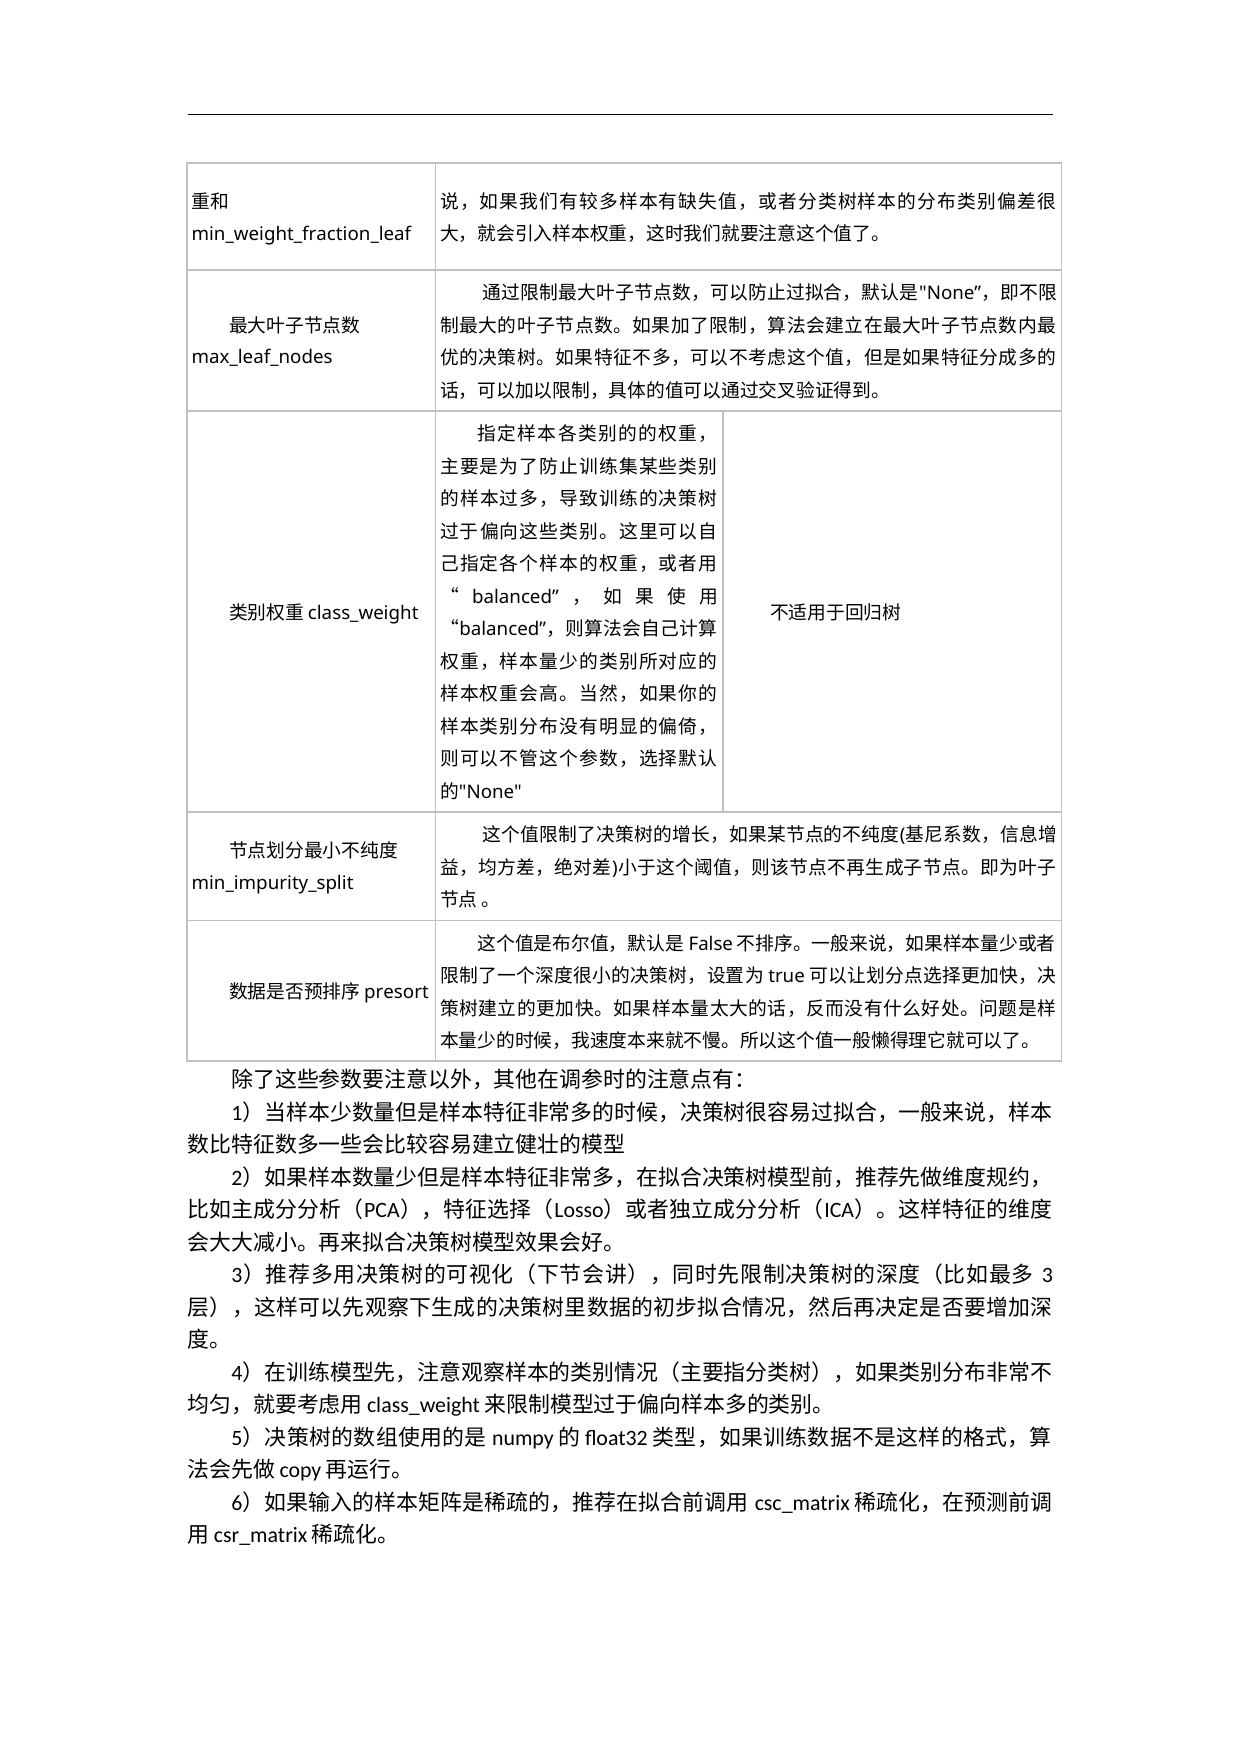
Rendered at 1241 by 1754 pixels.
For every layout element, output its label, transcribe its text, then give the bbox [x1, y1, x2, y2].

text 除了这些参数要注意以外，其他在调参时的注意点有： [187, 1062, 1053, 1094]
table_cell 这个值是布尔值，默认是False不排序。一般来说，如果样本量少或者限制了一个深度很小的决策树，设置为true可以让划分点选择更加快，决策树建立的更加快。如果样本量太大的话，反而没有什么好处。问题是样本量少的时候，我速度本来就不慢。所以这个值一般懒得理它就可以了。 [436, 921, 1061, 1060]
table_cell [436, 164, 1061, 269]
text 4）在训练模型先，注意观察样本的类别情况（主要指分类树），如果类别分布非常不均匀，就要考虑用class_weight来限制模型过于偏向样本多的类别。 [187, 1354, 1053, 1419]
table_cell 这个值限制了决策树的增长，如果某节点的不纯度(基尼系数，信息增益，均方差，绝对差)小于这个阈值，则该节点不再生成子节点。即为叶子节点 。 [436, 813, 1061, 919]
table_cell 不适用于回归树 [724, 412, 1061, 811]
text 6）如果输入的样本矩阵是稀疏的，推荐在拟合前调用csc_matrix稀疏化，在预测前调用csr_matrix稀疏化。 [187, 1484, 1053, 1549]
table_cell 类别权重class_weight [188, 412, 435, 811]
table_cell 节点划分最小不纯度min_impurity_split [188, 813, 435, 919]
text 2）如果样本数量少但是样本特征非常多，在拟合决策树模型前，推荐先做维度规约，比如主成分分析（PCA），特征选择（Losso）或者独立成分分析（ICA）。这样特征的维度会大大减小。再来拟合决策树模型效果会好。 [187, 1159, 1053, 1257]
text 3）推荐多用决策树的可视化（下节会讲），同时先限制决策树的深度（比如最多3层），这样可以先观察下生成的决策树里数据的初步拟合情况，然后再决定是否要增加深度。 [187, 1257, 1053, 1354]
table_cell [188, 164, 435, 269]
text 5）决策树的数组使用的是numpy的float32类型，如果训练数据不是这样的格式，算法会先做copy再运行。 [187, 1419, 1053, 1484]
table_cell 指定样本各类别的的权重，主要是为了防止训练集某些类别的样本过多，导致训练的决策树过于偏向这些类别。这里可以自己指定各个样本的权重，或者用“balanced”，如果使用“balanced”，则算法会自己计算权重，样本量少的类别所对应的样本权重会高。当然，如果你的样本类别分布没有明显的偏倚，则可以不管这个参数，选择默认的"None" [436, 412, 722, 811]
table_cell 数据是否预排序presort [188, 921, 435, 1060]
table_cell 通过限制最大叶子节点数，可以防止过拟合，默认是"None”，即不限制最大的叶子节点数。如果加了限制，算法会建立在最大叶子节点数内最优的决策树。如果特征不多，可以不考虑这个值，但是如果特征分成多的话，可以加以限制，具体的值可以通过交叉验证得到。 [436, 271, 1061, 410]
text 1）当样本少数量但是样本特征非常多的时候，决策树很容易过拟合，一般来说，样本数比特征数多一些会比较容易建立健壮的模型 [187, 1094, 1053, 1159]
table_cell 最大叶子节点数max_leaf_nodes [188, 271, 435, 410]
